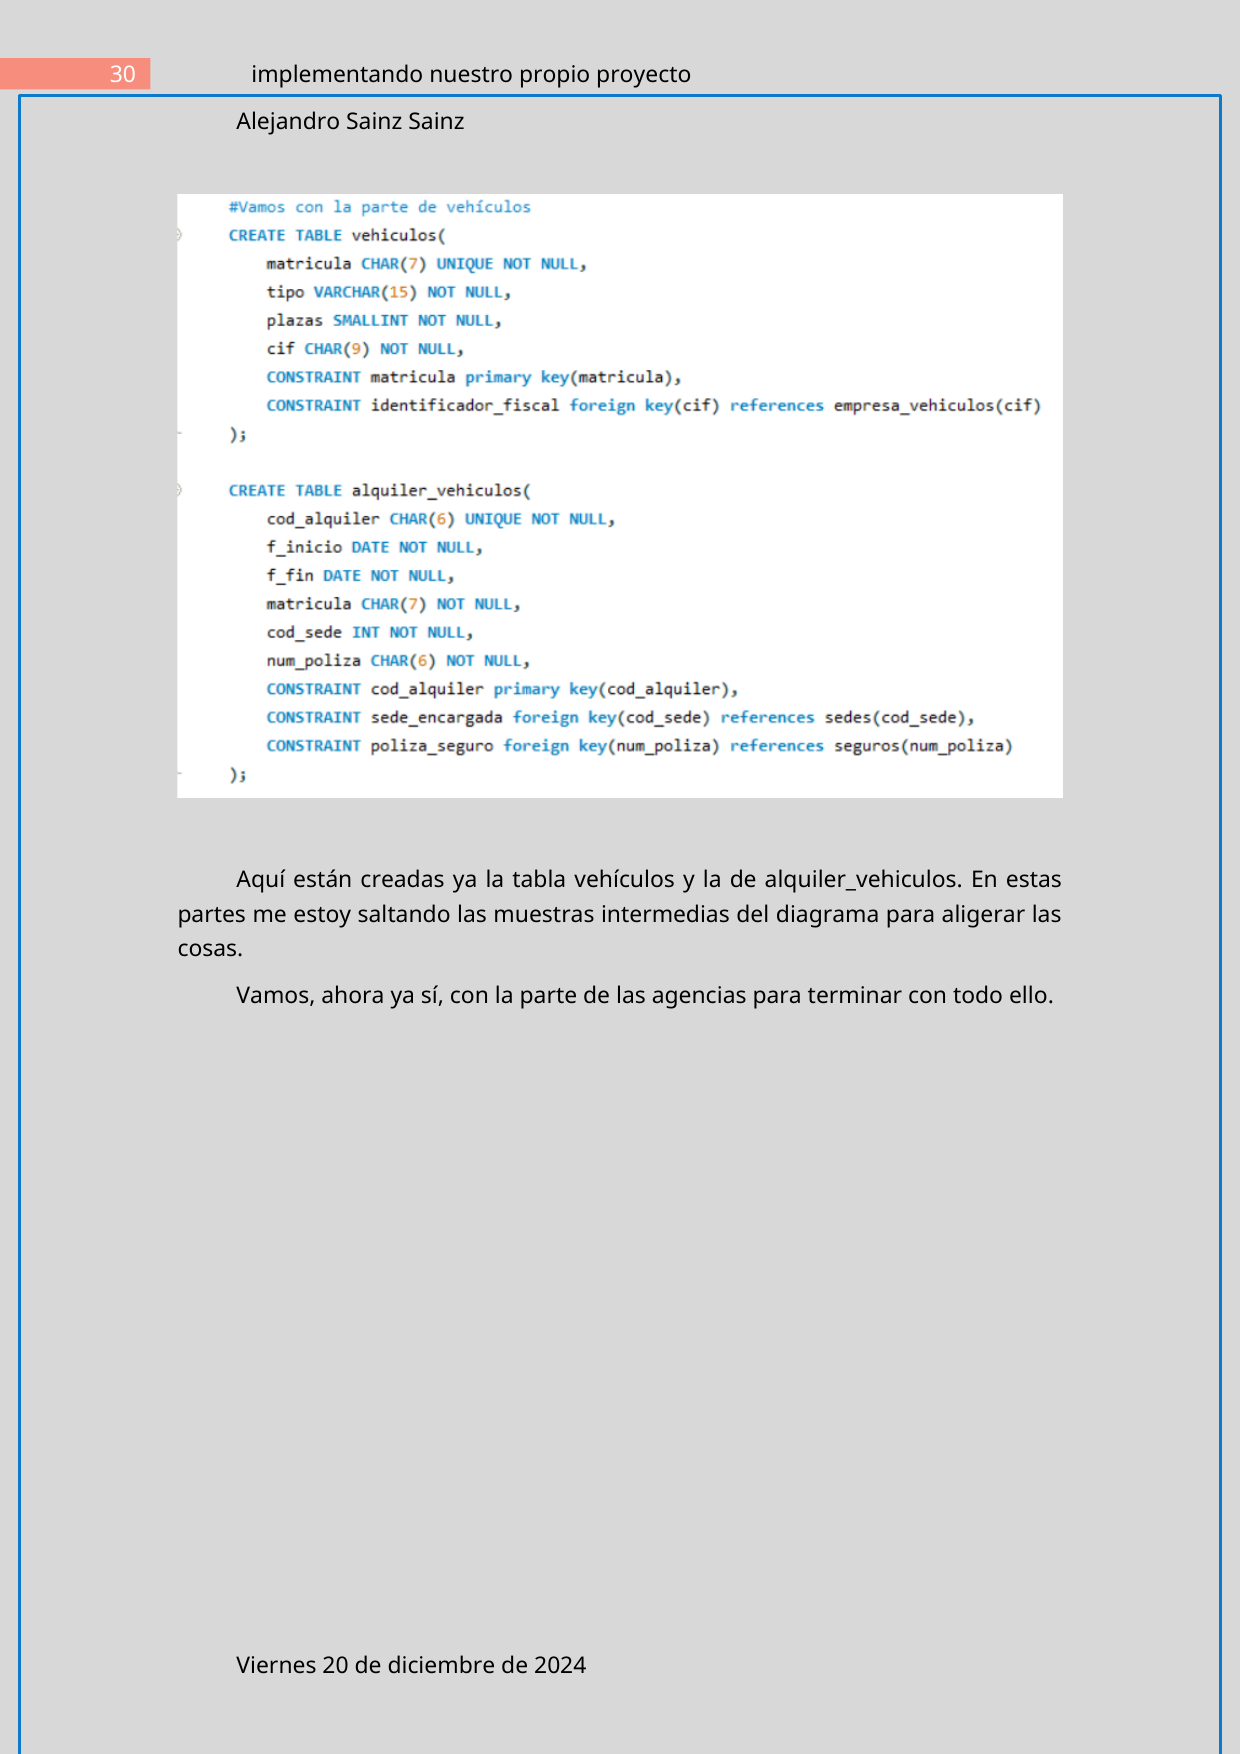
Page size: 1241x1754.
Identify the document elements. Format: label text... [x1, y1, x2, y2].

picture [177, 194, 1063, 798]
text Aquí están creadas ya la tabla vehículos y la de alquiler_vehiculos. En estas partes me estoy saltando las muestras intermedias del diagrama para aligerar las cosas. [177, 863, 1063, 963]
text Vamos, ahora ya sí, con la parte de las agencias para terminar con todo ello. [177, 979, 1063, 1010]
